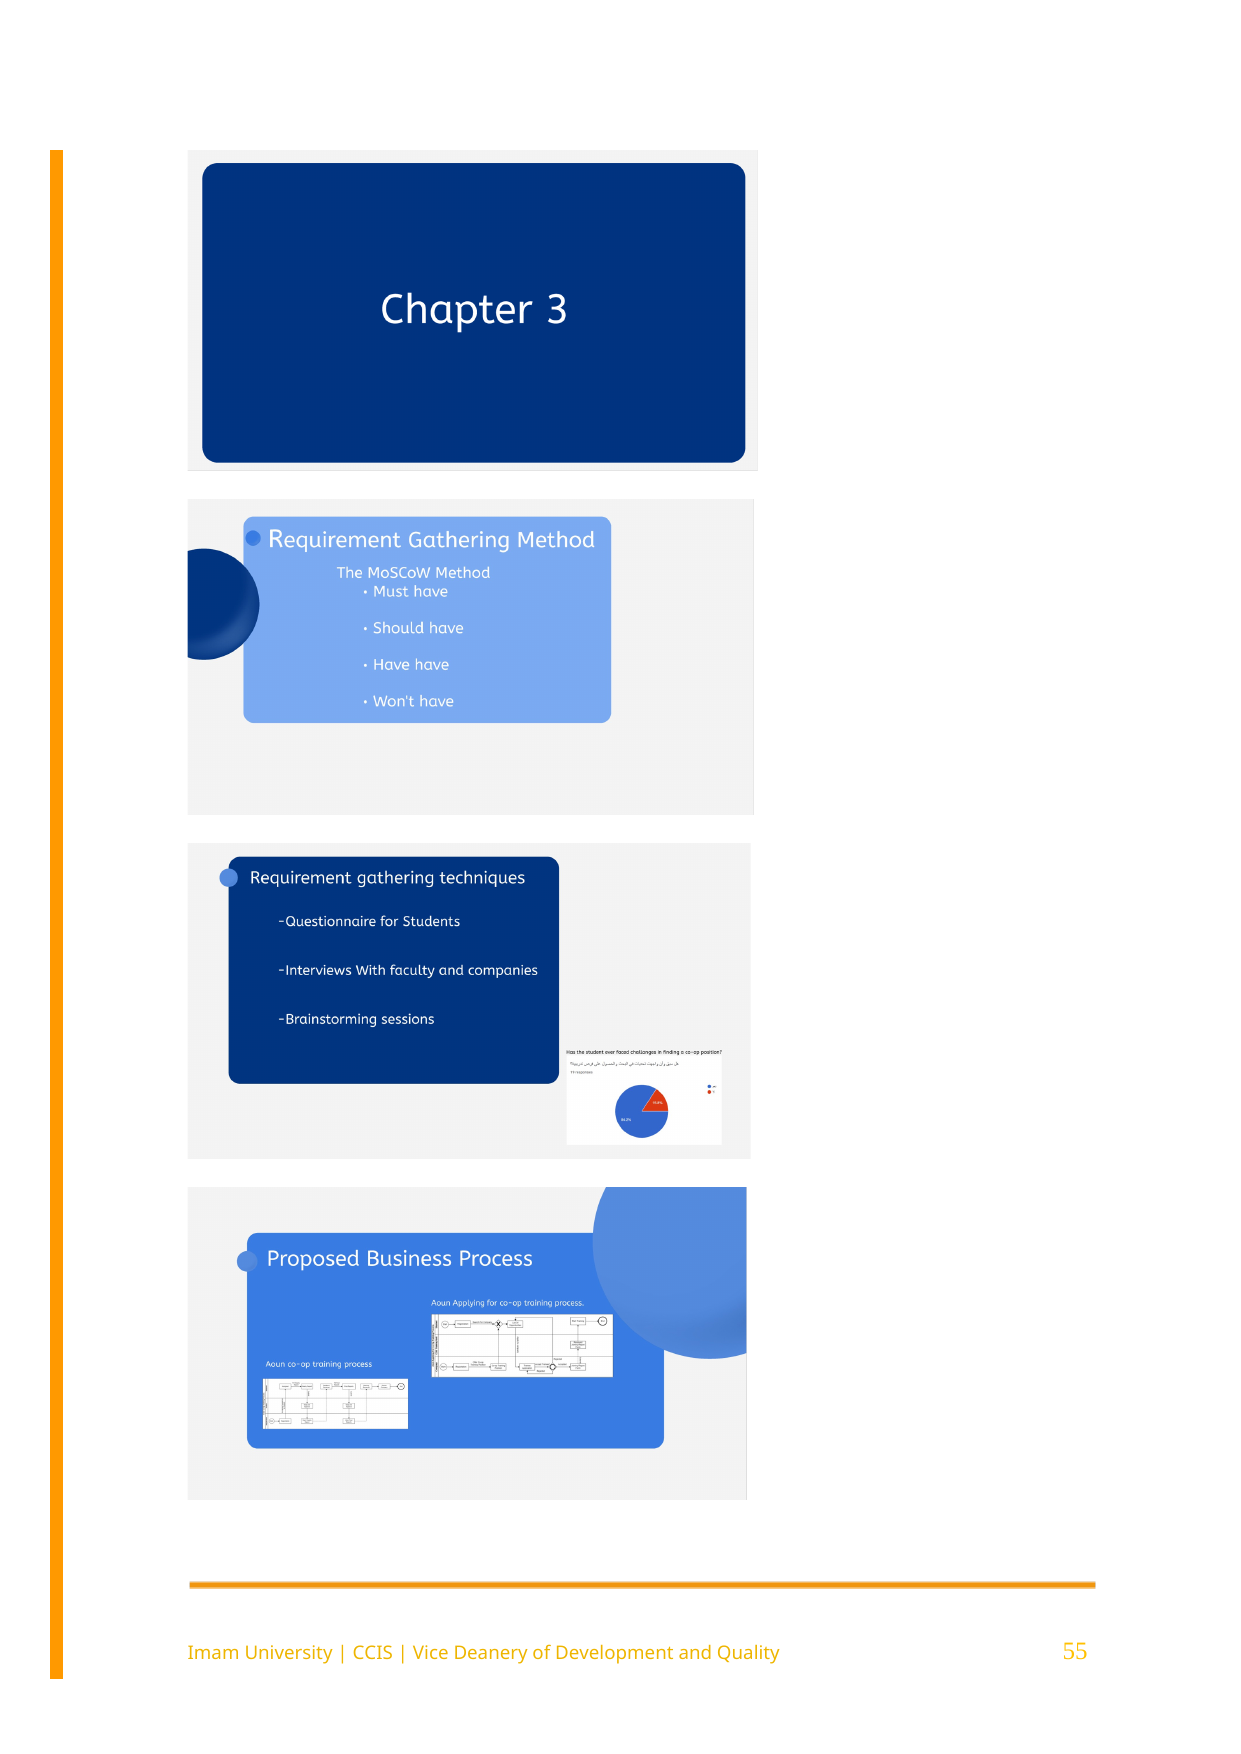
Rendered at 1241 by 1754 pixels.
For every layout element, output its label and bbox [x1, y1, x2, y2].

picture [187, 1187, 747, 1500]
picture [187, 150, 758, 471]
picture [187, 1580, 1100, 1589]
picture [187, 843, 751, 1159]
picture [187, 499, 754, 815]
